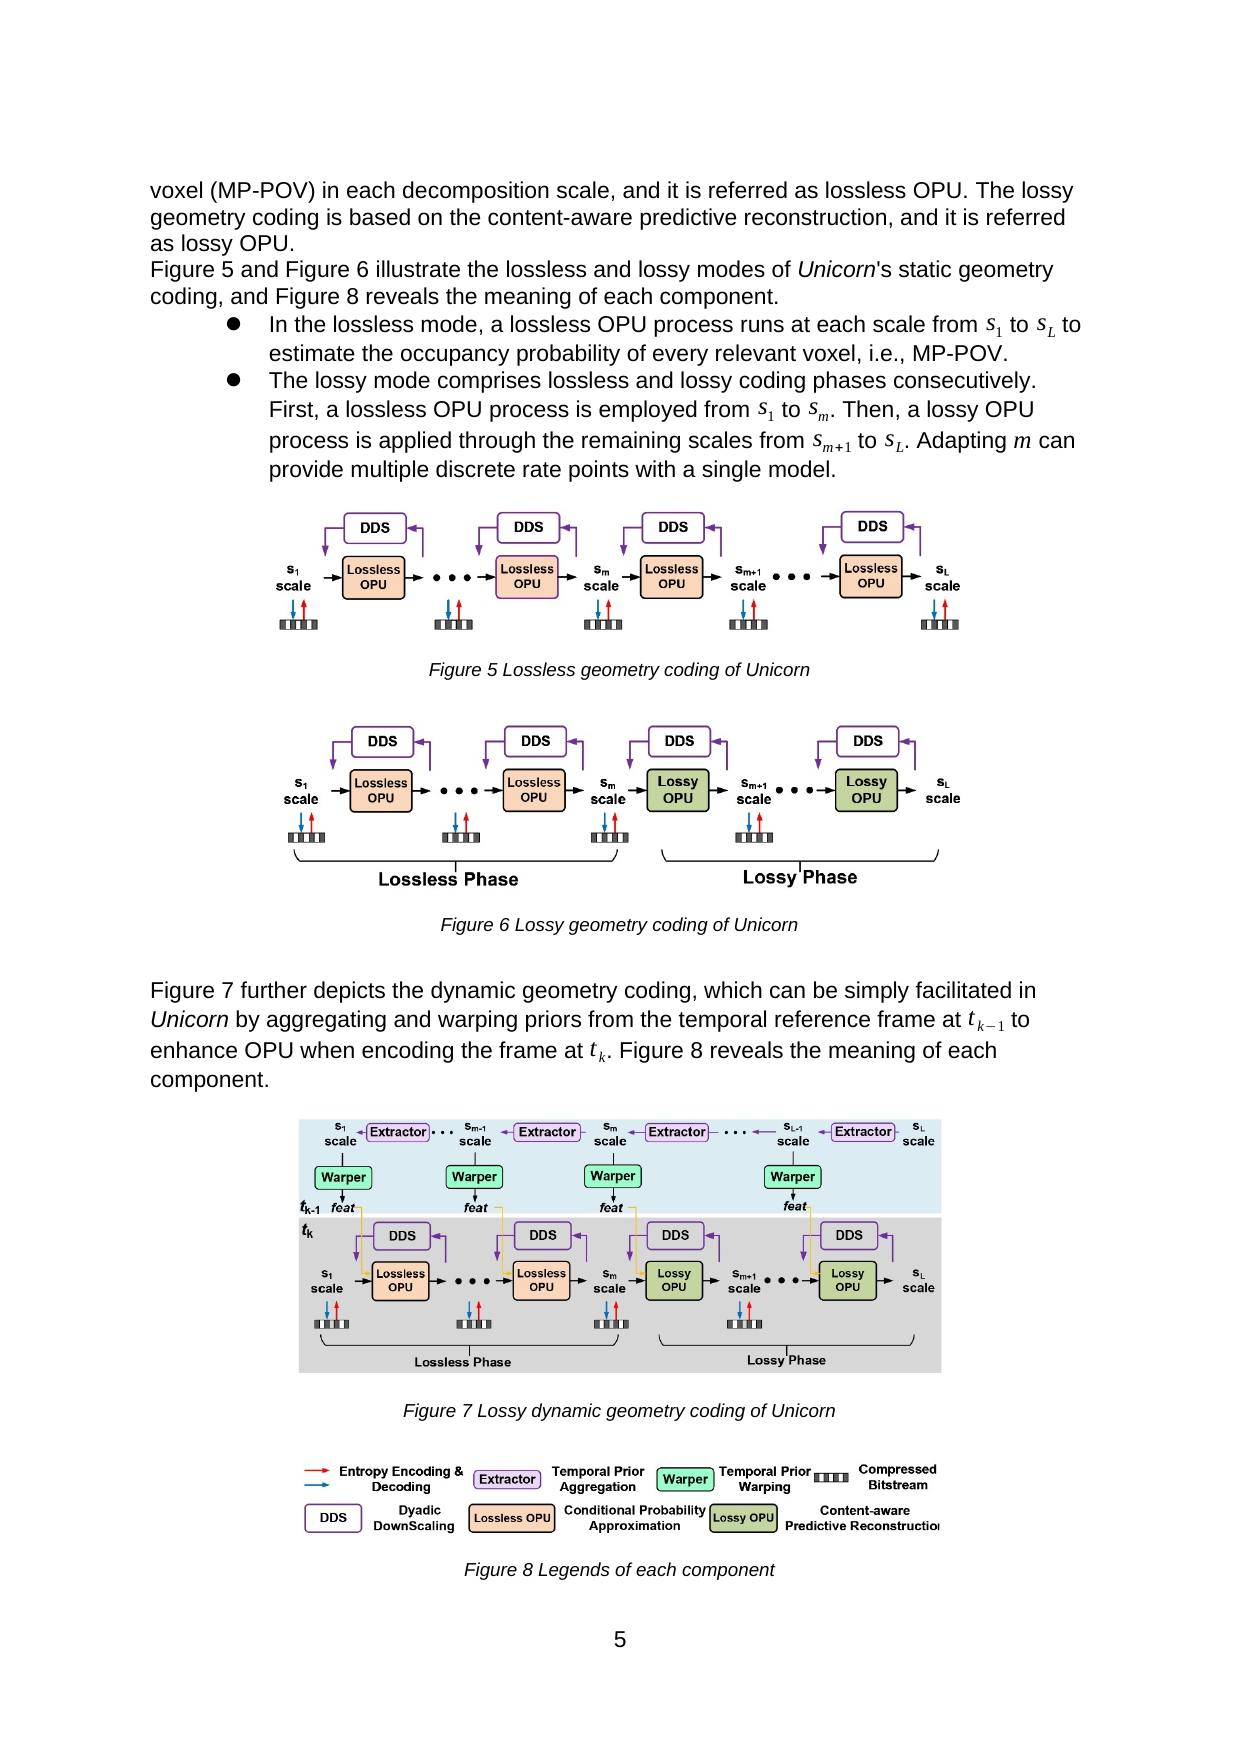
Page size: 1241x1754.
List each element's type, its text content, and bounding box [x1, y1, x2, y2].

picture [275, 508, 965, 634]
picture [278, 721, 962, 890]
list The lossy mode comprises lossless and lossy coding phases consecutively. First, a lossless OPU process is employed from to . Then, a lossy OPU process is applied through the remaining scales from to . Adapting can provide multiple discrete rate points with a single model. [225, 367, 1090, 482]
text Figure 7 further depicts the dynamic geometry coding, which can be simply facilitated in Unicorn by aggregating and warping priors from the temporal reference frame at to enhance OPU when encoding the frame at . Figure 8 reveals the meaning of each component. [150, 977, 1090, 1092]
picture [300, 1460, 940, 1534]
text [150, 177, 1090, 256]
list In the lossless mode, a lossless OPU process runs at each scale from to to estimate the occupancy probability of every relevant voxel, i.e., MP-POV. [225, 309, 1090, 367]
picture [296, 1118, 944, 1375]
text Figure 5 and Figure 6 illustrate the lossless and lossy modes of Unicorn's static geometry coding, and Figure 8 reveals the meaning of each component. [150, 256, 1090, 309]
